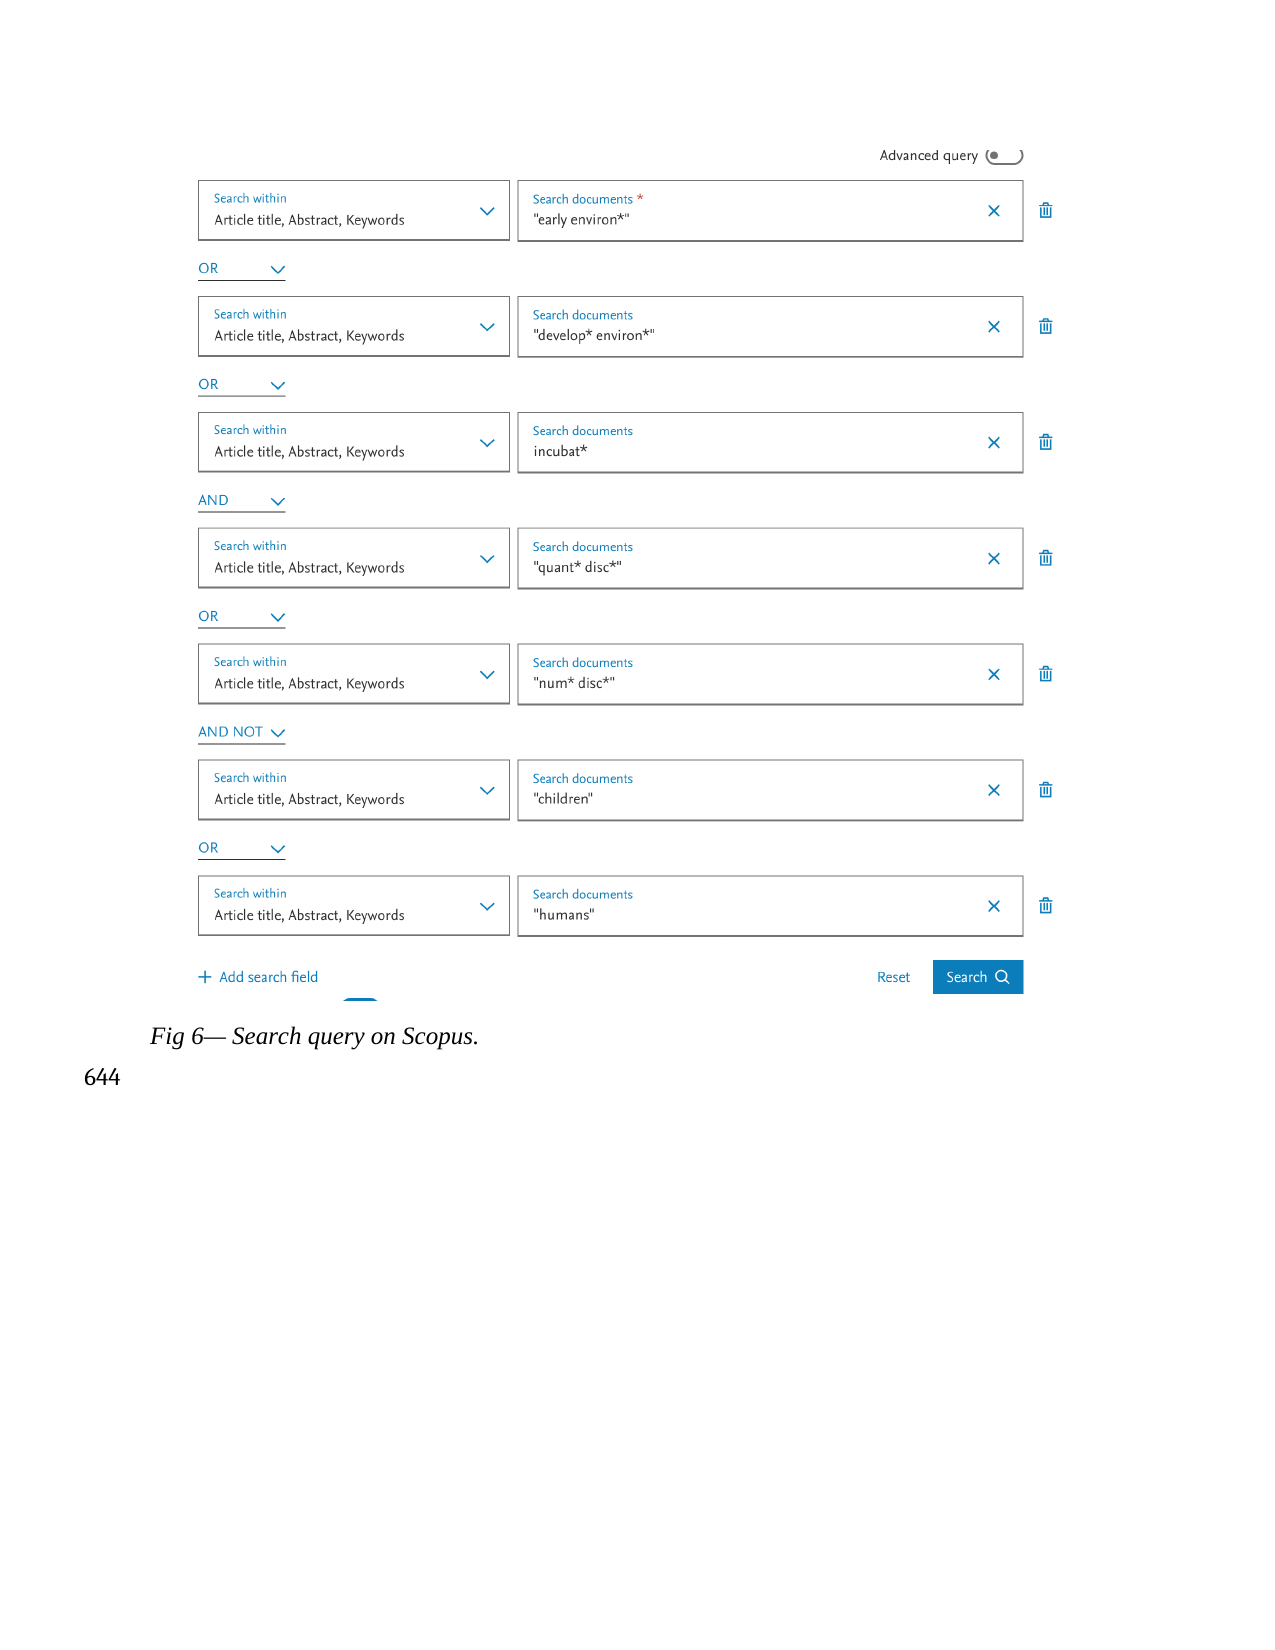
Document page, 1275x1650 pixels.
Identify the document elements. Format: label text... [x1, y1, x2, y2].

picture [188, 150, 1064, 1001]
table_header Fig 6— Search query on Scopus. [139, 150, 1114, 1062]
